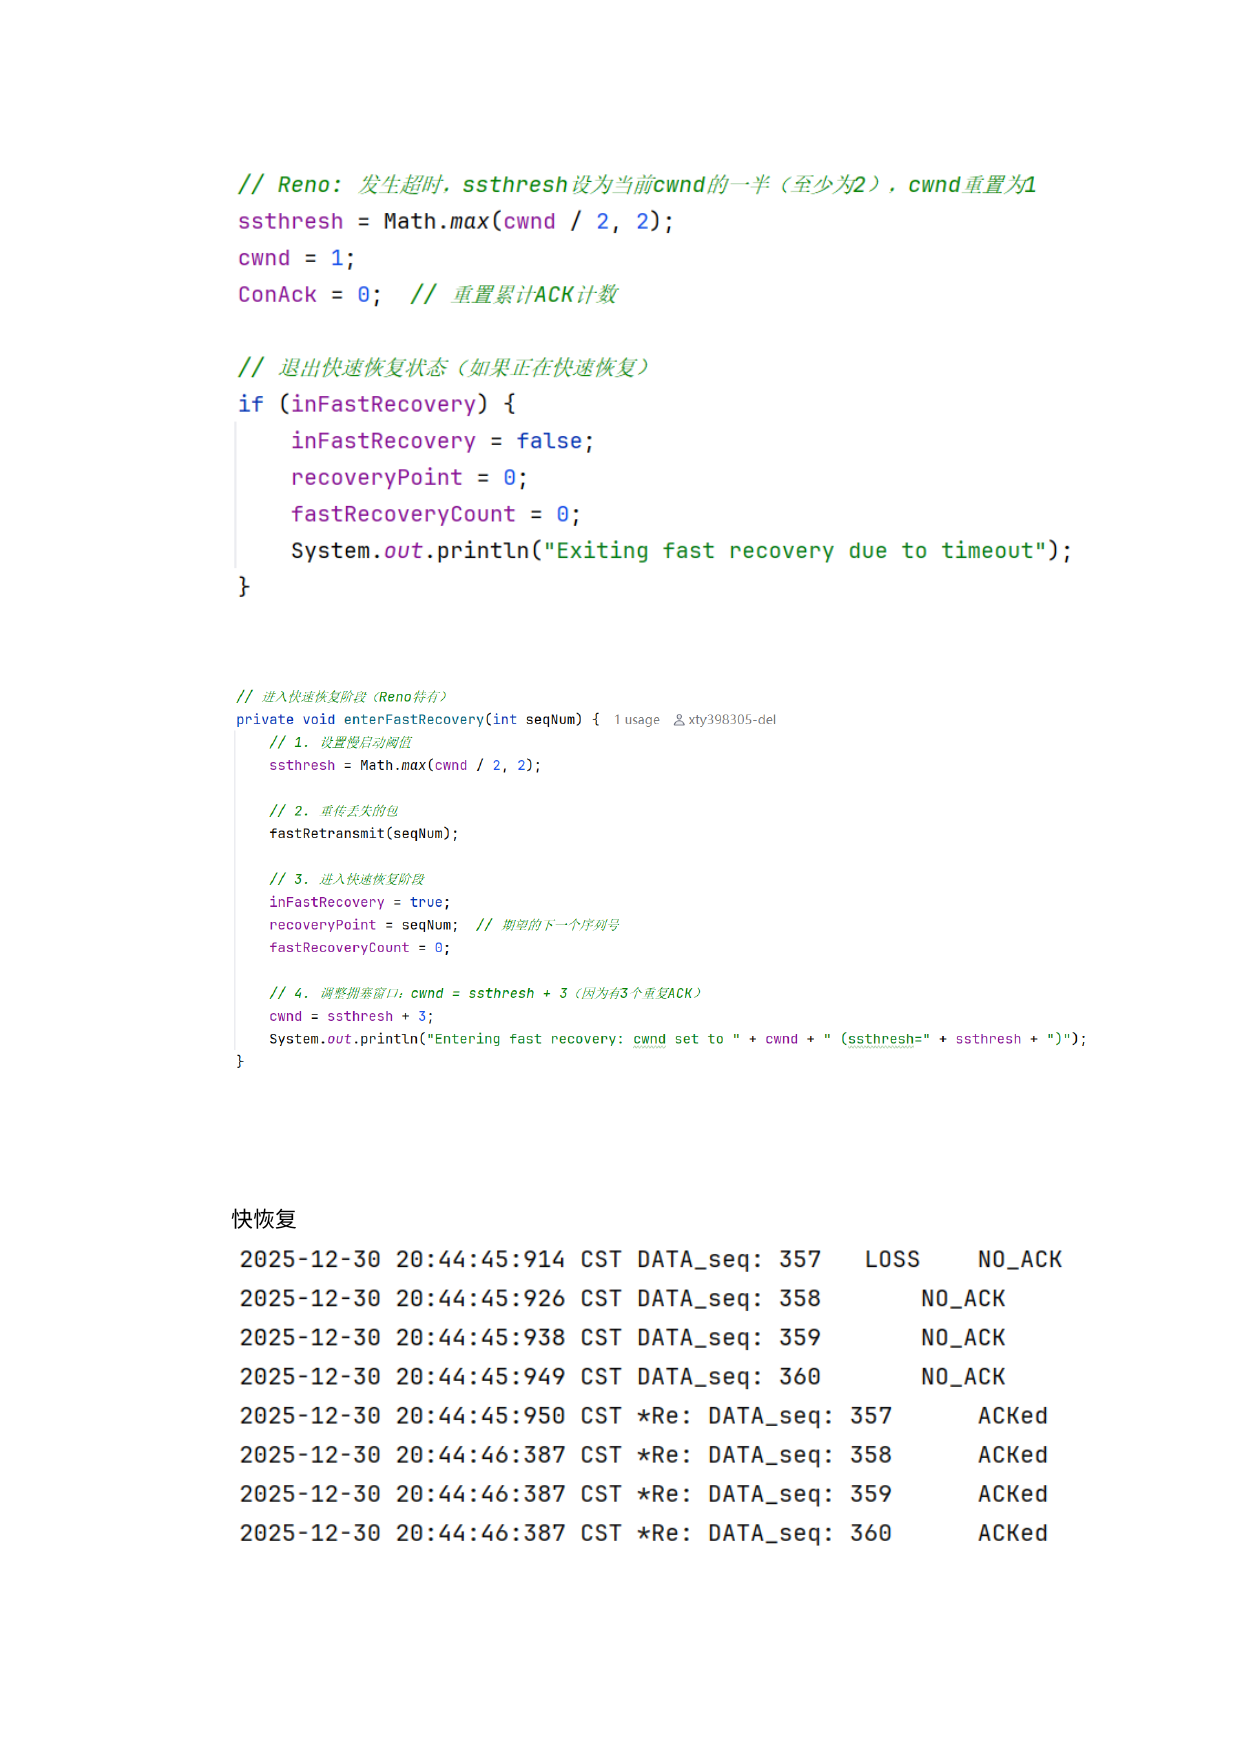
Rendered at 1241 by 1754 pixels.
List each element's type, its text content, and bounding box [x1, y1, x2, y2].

picture [231, 682, 1097, 1075]
picture [231, 1234, 1097, 1554]
picture [231, 162, 1097, 618]
text 快恢复 [187, 1202, 1053, 1234]
